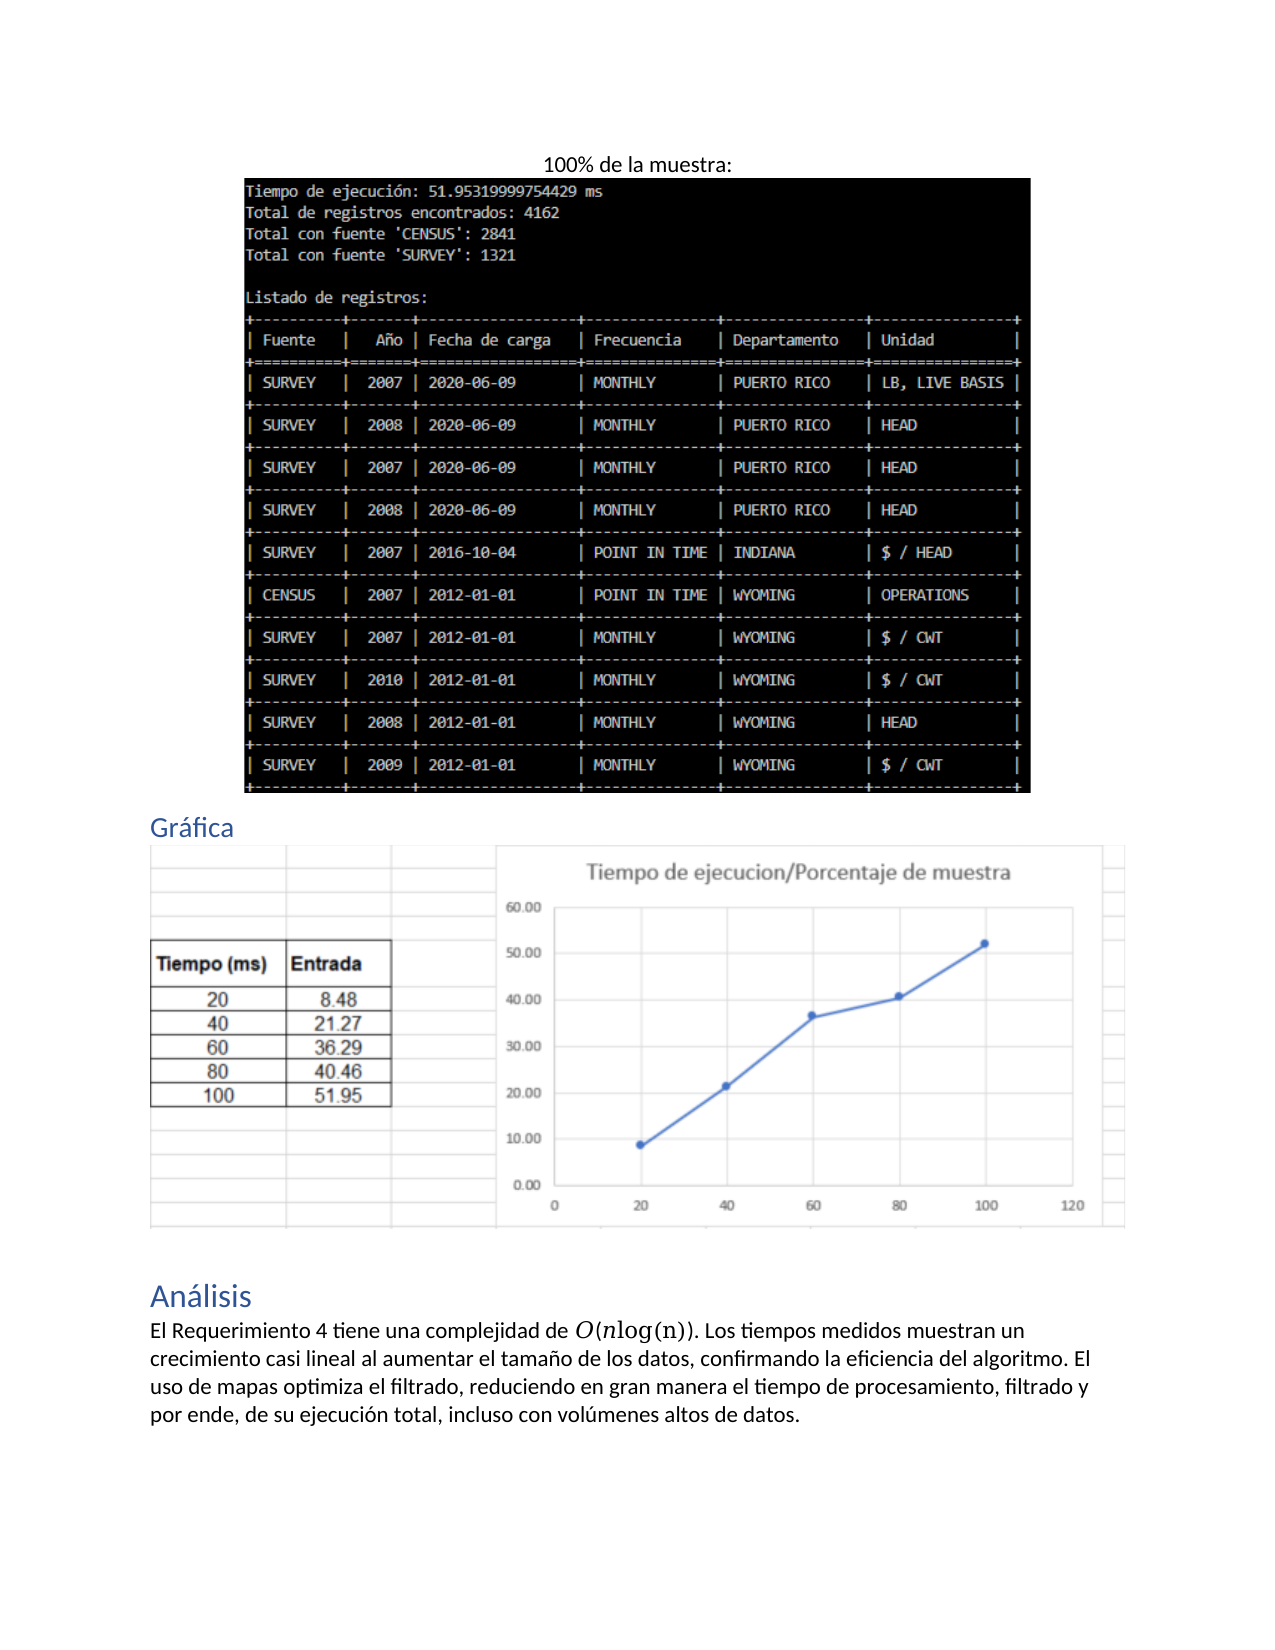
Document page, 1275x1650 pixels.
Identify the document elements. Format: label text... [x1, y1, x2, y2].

text El Requerimiento 4 tiene una complejidad de 𝑂(𝑛log(n)). Los tiempos medidos muestran un crecimiento casi lineal al aumentar el tamaño de los datos, confirmando la eficiencia del algoritmo. El uso de mapas optimiza el filtrado, reduciendo en gran manera el tiempo de procesamiento, filtrado y por ende, de su ejecución total, incluso con volúmenes altos de datos. [150, 1316, 1125, 1428]
picture [150, 845, 1125, 1229]
subtitle Gráfica [150, 809, 1125, 845]
picture [244, 178, 1031, 793]
subtitle Análisis [150, 1275, 1125, 1316]
